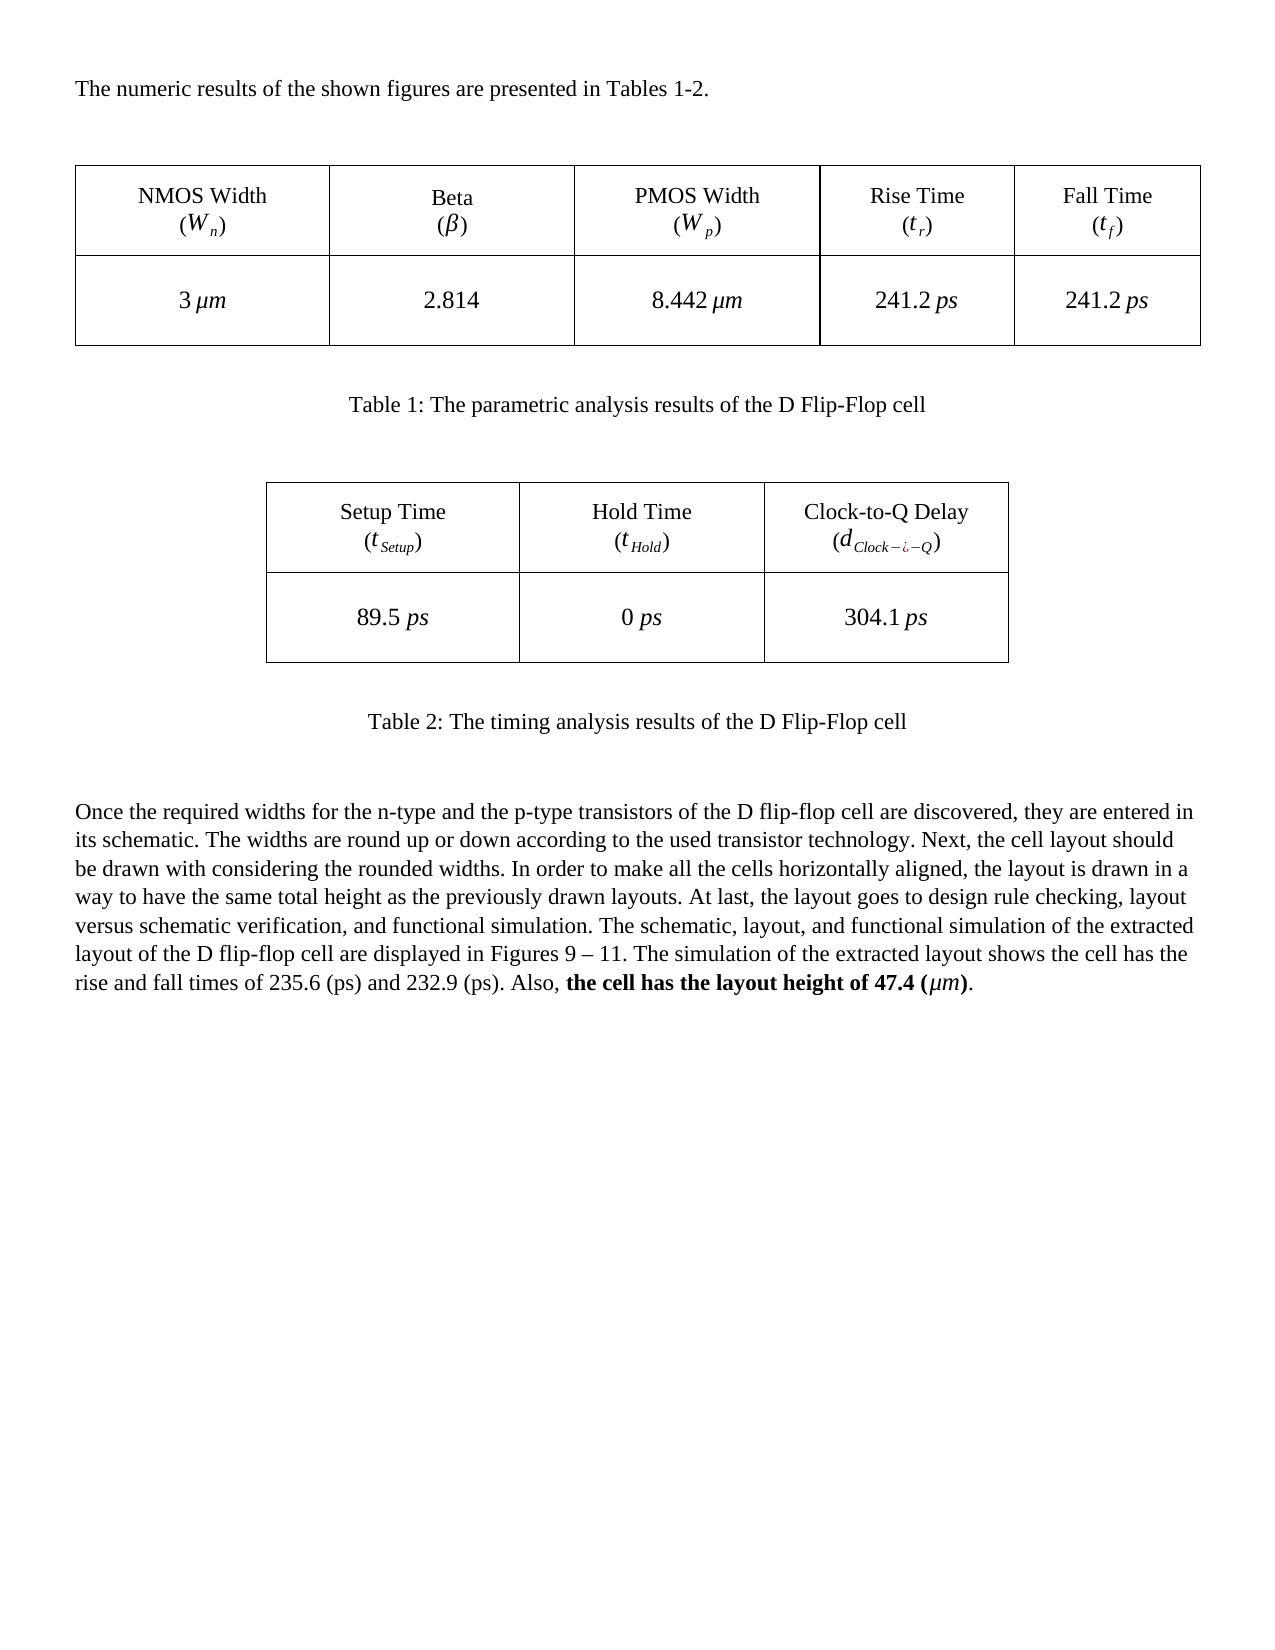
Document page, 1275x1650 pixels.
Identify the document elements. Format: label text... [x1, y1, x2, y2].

table_cell [330, 256, 574, 345]
table_header Hold Time () [520, 483, 764, 572]
table_header Clock-to-Q Delay () [765, 483, 1008, 572]
text Table 2: The timing analysis results of the D Flip-Flop cell [75, 708, 1200, 734]
table_header Fall Time () [1015, 166, 1200, 255]
table_header Setup Time () [267, 483, 519, 572]
table_cell [520, 573, 764, 662]
table_header Beta () [330, 166, 574, 255]
table_header NMOS Width () [76, 166, 329, 255]
table_cell [1015, 256, 1200, 345]
table_cell [821, 256, 1014, 345]
table_header PMOS Width () [575, 166, 819, 255]
table_cell [765, 573, 1008, 662]
table_header Rise Time () [821, 166, 1014, 255]
table_cell [575, 256, 819, 345]
table_cell [76, 256, 329, 345]
text Once the required widths for the n-type and the p-type transistors of the D flip-flop cell are discovered, they are entered in its schematic. The widths are round up or down according to the used transistor technology. Next, the cell layout should be drawn with considering the rounded widths. In order to make all the cells horizontally aligned, the layout is drawn in a way to have the same total height as the previously drawn layouts. At last, the layout goes to design rule checking, layout versus schematic verification, and functional simulation. The schematic, layout, and functional simulation of the extracted layout of the D flip-flop cell are displayed in Figures 9 – 11. The simulation of the extracted layout shows the cell has the rise and fall times of 235.6 (ps) and 232.9 (ps). Also, the cell has the layout height of 47.4 (). [75, 798, 1200, 996]
text The numeric results of the shown figures are presented in Tables 1-2. [75, 75, 1200, 101]
table_cell [267, 573, 519, 662]
text Table 1: The parametric analysis results of the D Flip-Flop cell [75, 391, 1200, 418]
